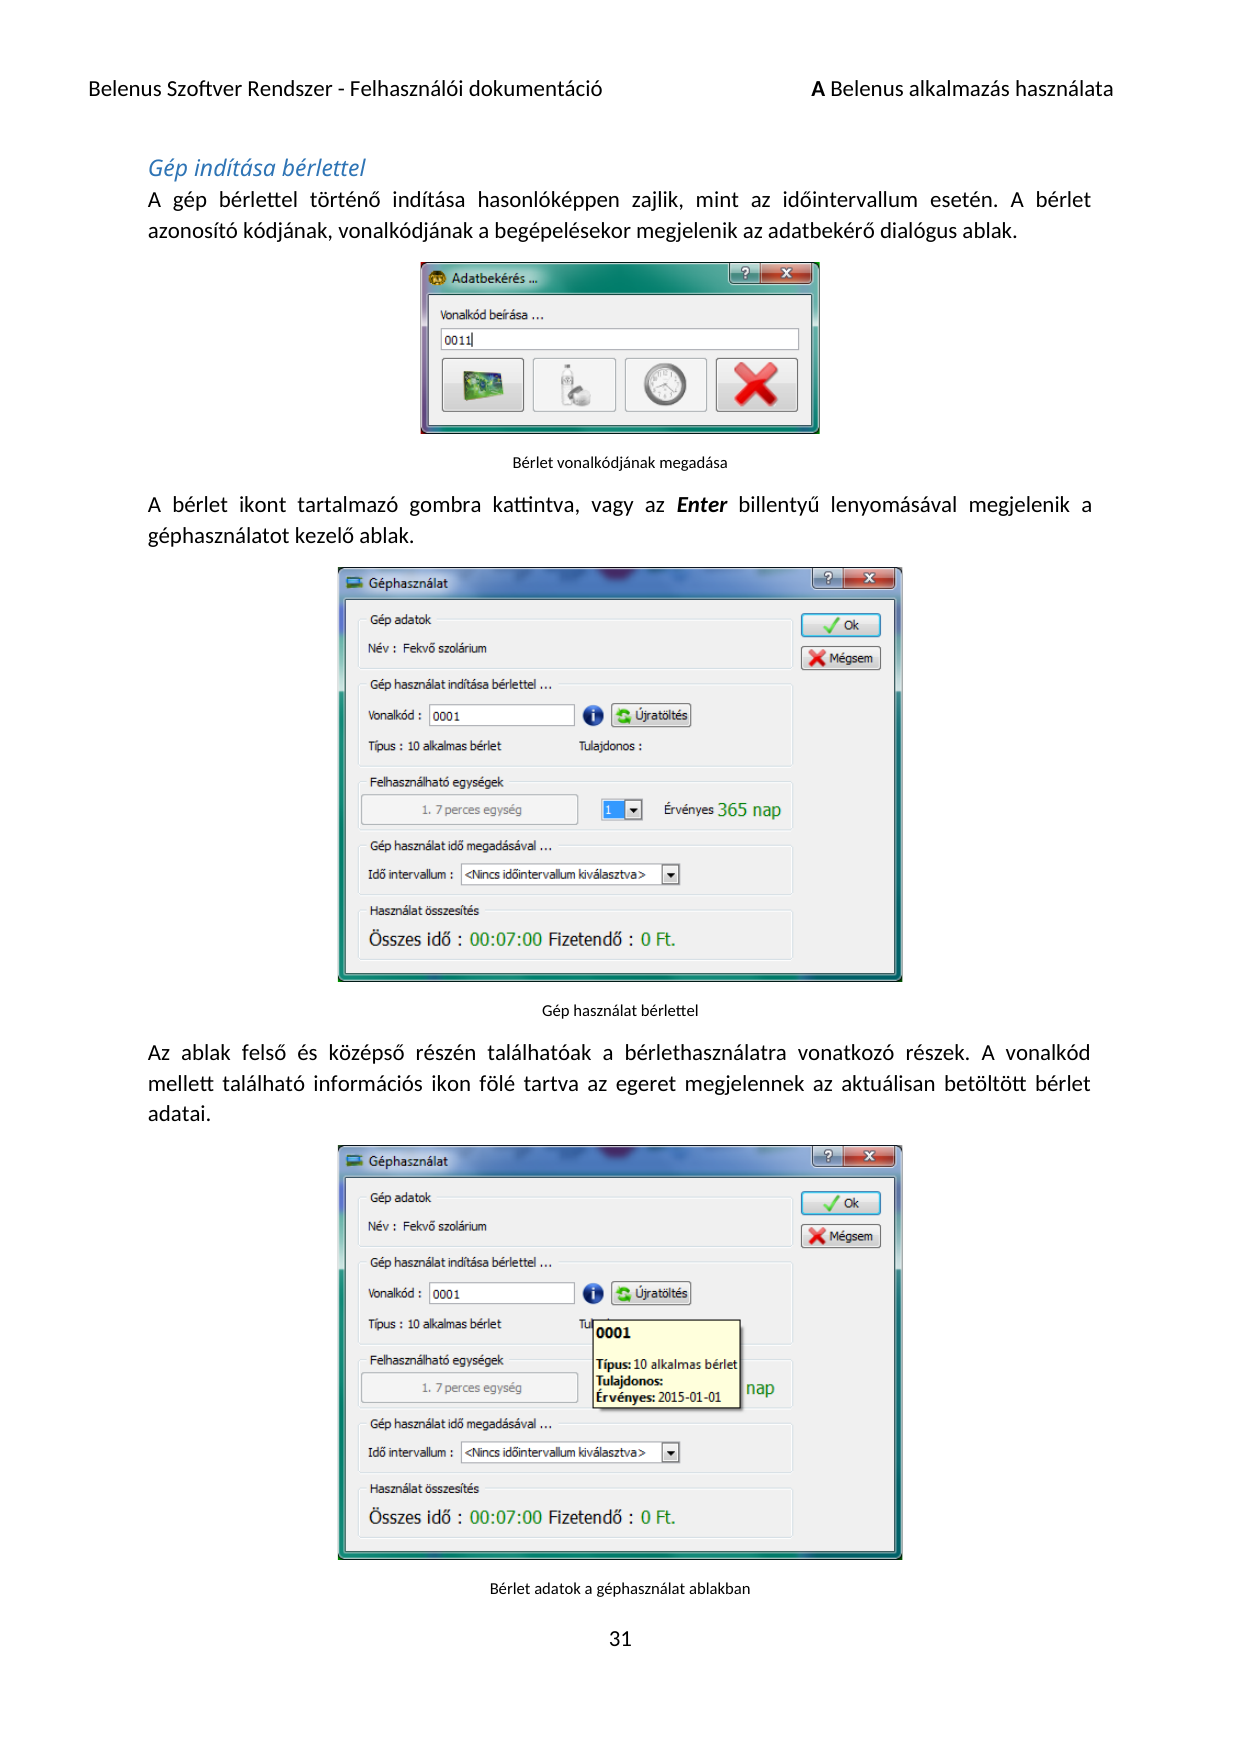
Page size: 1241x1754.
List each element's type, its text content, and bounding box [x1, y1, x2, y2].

picture [420, 262, 820, 434]
subtitle Gép indítása bérlettel [148, 152, 1093, 183]
text Gép használat bérlettel [148, 1000, 1093, 1020]
text A gép bérlettel történő indítása hasonlóképpen zajlik, mint az időintervallum esetén. A bérlet azonosító kódjának, vonalkódjának a begépelésekor megjelenik az adatbekérő dialógus ablak. [148, 186, 1093, 244]
picture [337, 1145, 903, 1560]
text A bérlet ikont tartalmazó gombra kattintva, vagy az Enter billentyű lenyomásával megjelenik a géphasználatot kezelő ablak. [148, 491, 1093, 549]
text Bérlet adatok a géphasználat ablakban [148, 1578, 1093, 1598]
text Az ablak felső és középső részén találhatóak a bérlethasználatra vonatkozó részek. A vonalkód mellett található információs ikon fölé tartva az egeret megjelennek az aktuálisan betöltött bérlet adatai. [148, 1038, 1093, 1127]
picture [337, 567, 903, 982]
text Bérlet vonalkódjának megadása [148, 452, 1093, 472]
